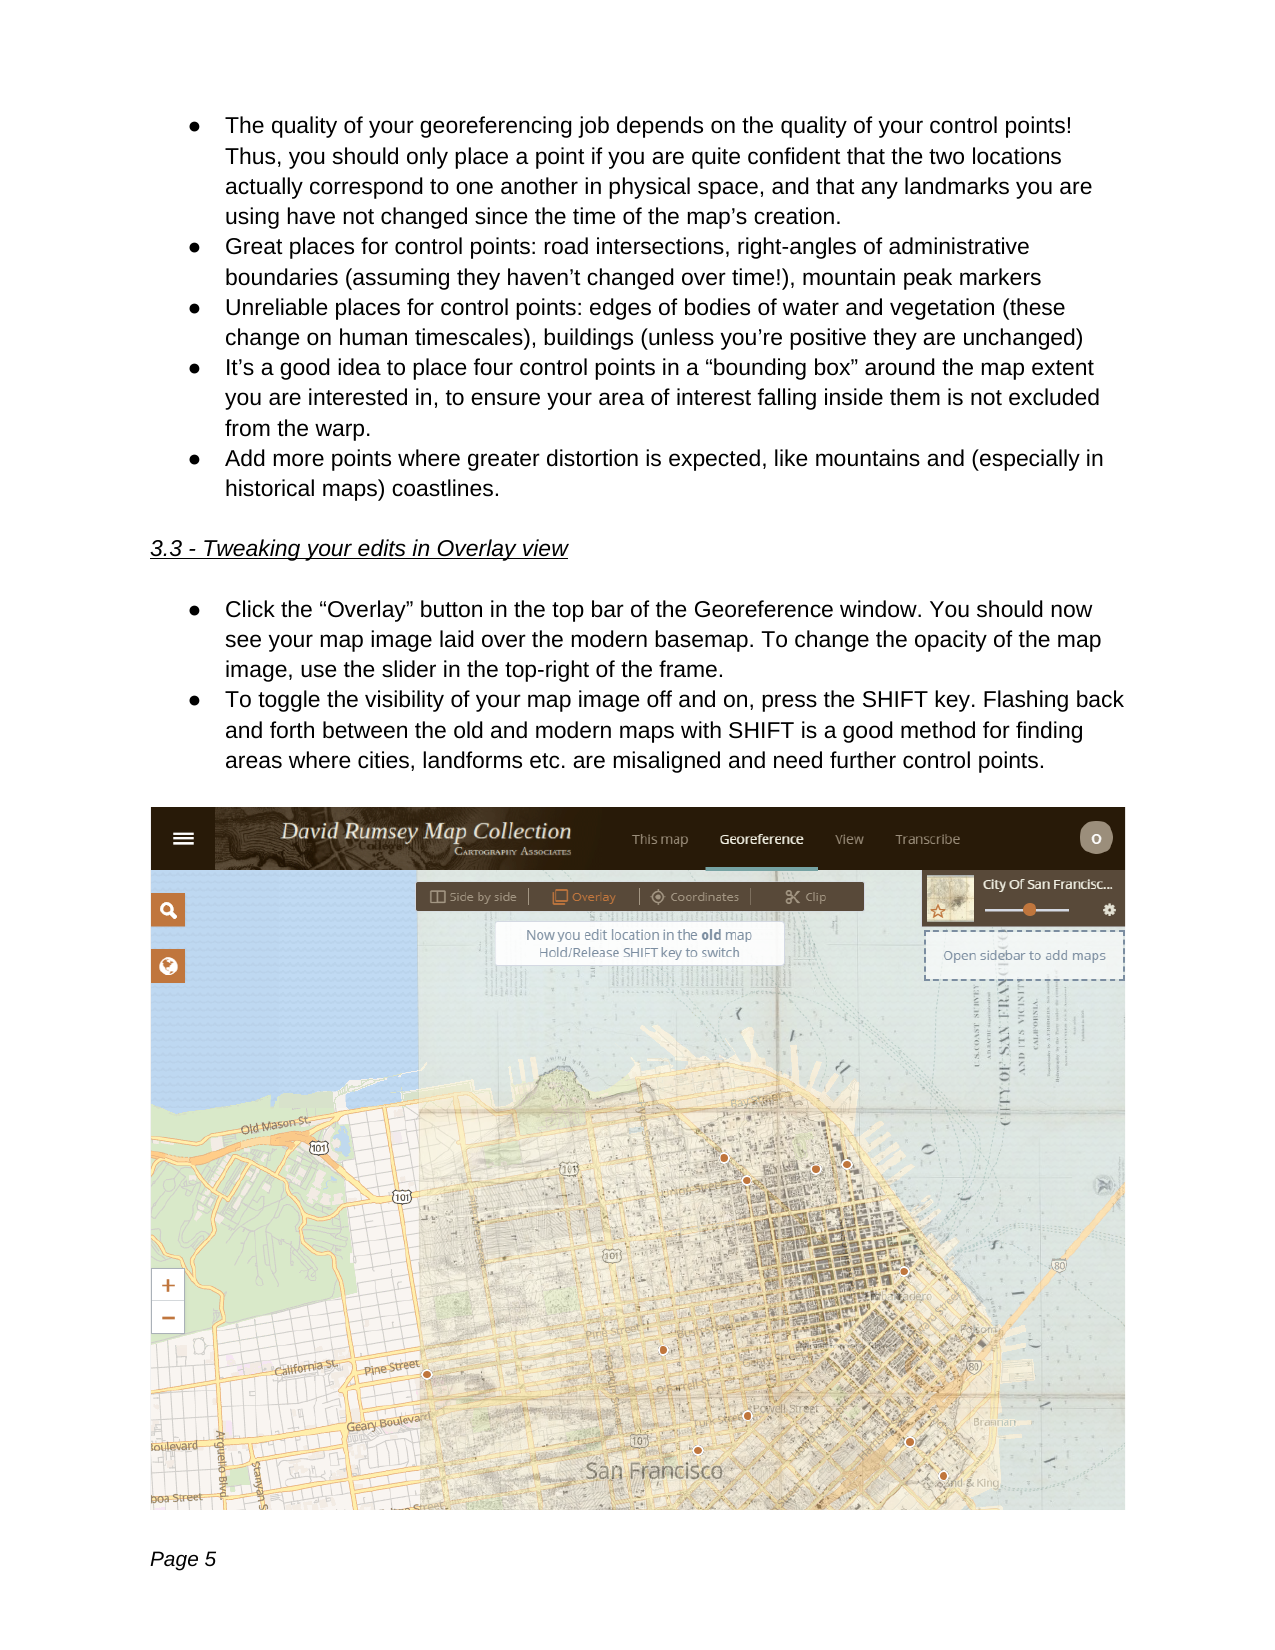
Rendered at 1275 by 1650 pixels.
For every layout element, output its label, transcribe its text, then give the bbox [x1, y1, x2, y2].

list Great places for control points: road intersections, right-angles of administrative boundaries (assuming they haven’t changed over time!), mountain peak markers [187, 233, 1125, 290]
list Click the “Overlay” button in the top bar of the Georeference window. You should now see your map image laid over the modern basemap. To change the opacity of the map image, use the slider in the top-right of the frame. [187, 596, 1125, 683]
list To toggle the visibility of your map image off and on, press the SHIFT key. Flashing back and forth between the old and modern maps with SHIFT is a good method for finding areas where cities, landforms etc. are misaligned and need further control points. [187, 686, 1125, 773]
list It’s a good idea to place four control points in a “bounding box” around the map extent you are interested in, to ensure your area of interest falling inside them is not excluded from the warp. [187, 354, 1125, 441]
list Unreliable places for control points: edges of bodies of water and vegetation (these change on human timescales), buildings (unless you’re positive they are unchanged) [187, 294, 1125, 350]
list The quality of your georeferencing job depends on the quality of your control points! Thus, you should only place a point if you are quite confident that the two locations actually correspond to one another in physical space, and that any landmarks you are using have not changed since the time of the map’s creation. [187, 112, 1125, 229]
picture [150, 807, 1125, 1510]
list Add more points where greater distortion is expected, like mountains and (especially in historical maps) coastlines. [187, 445, 1125, 501]
text 3.3 - Tweaking your edits in Overlay view [150, 535, 1125, 562]
